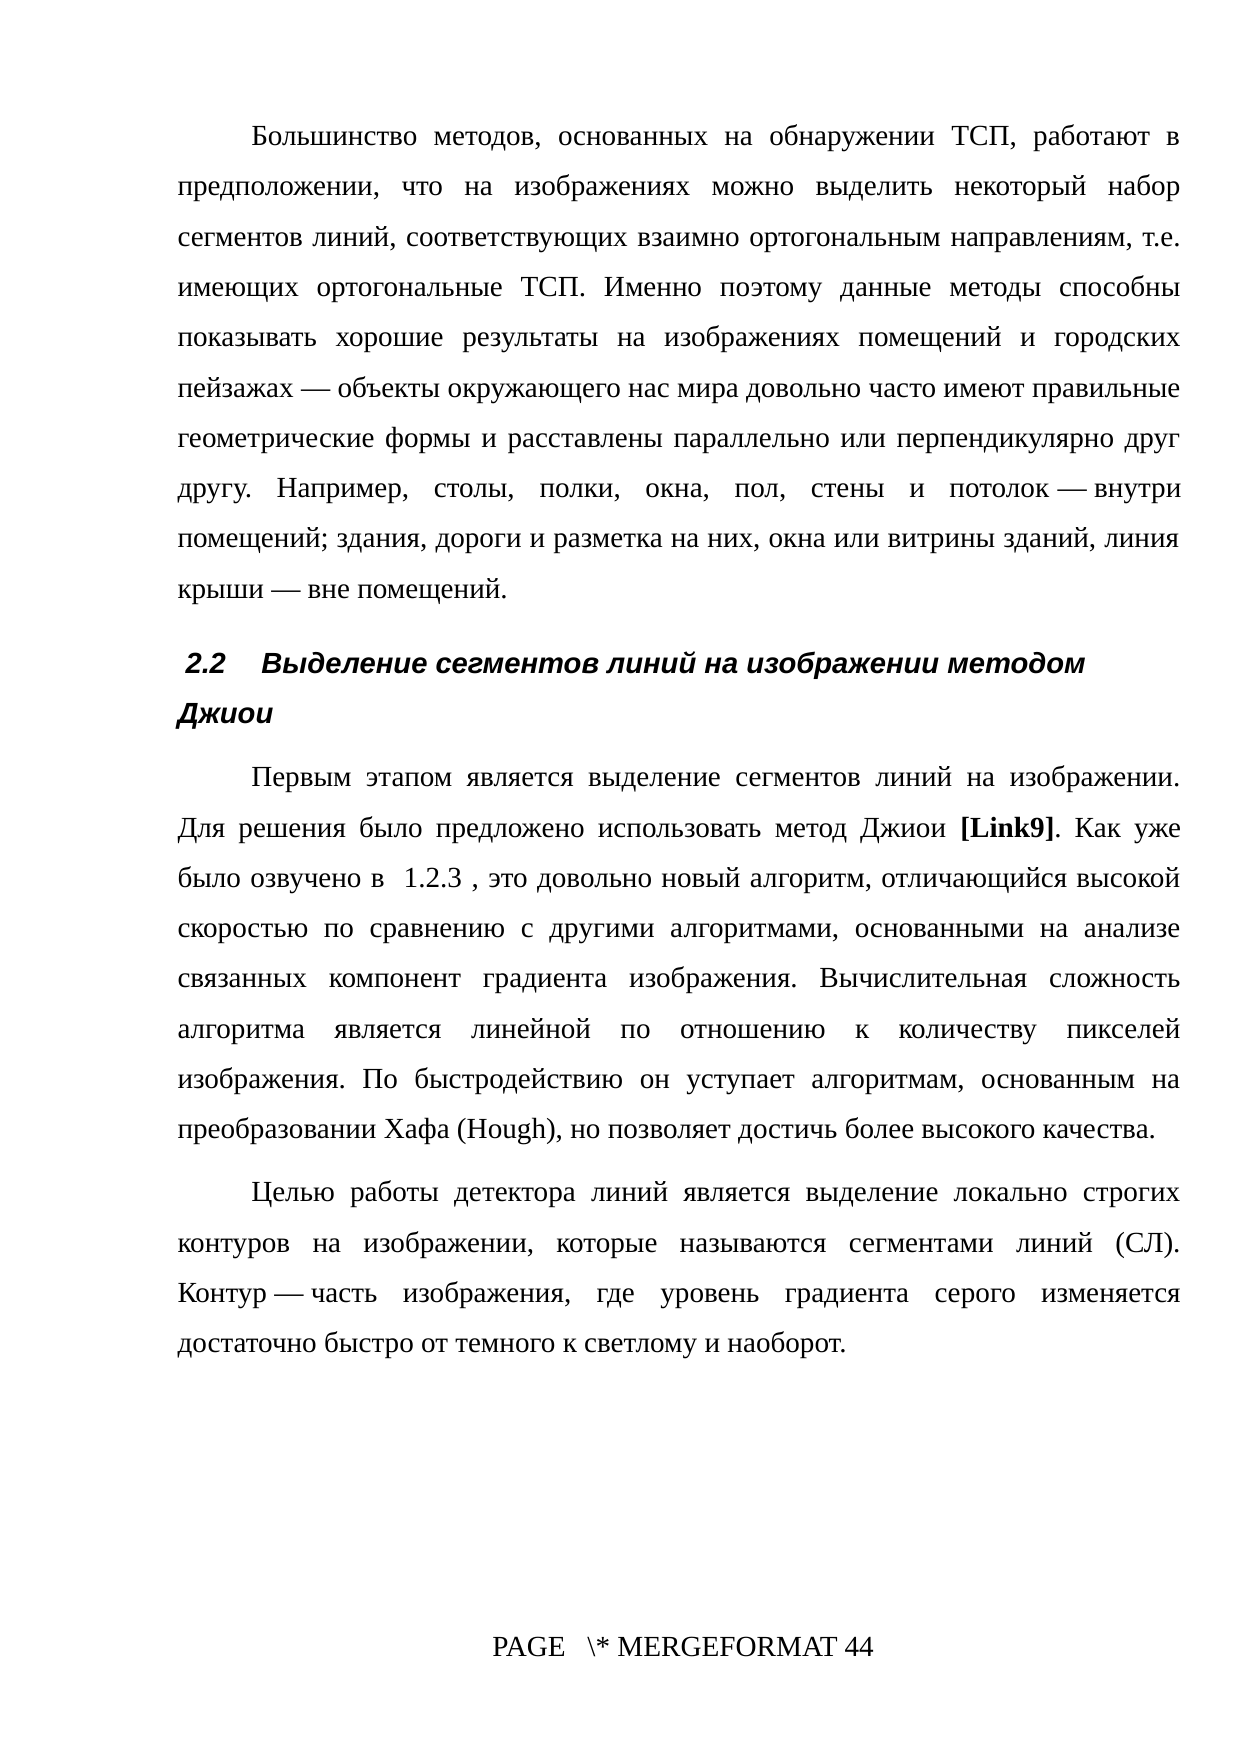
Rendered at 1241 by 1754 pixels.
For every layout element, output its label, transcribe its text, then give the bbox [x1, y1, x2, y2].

text Первым этапом является выделение сегментов линий на изображении. Для решения было предложено использовать метод Джиои [Link9]. Как уже было озвучено в 1.2.3 , это довольно новый алгоритм, отличающийся высокой скоростью по сравнению с другими алгоритмами, основанными на анализе связанных компонент градиента изображения. Вычислительная сложность алгоритма является линейной по отношению к количеству пикселей изображения. По быстродействию он уступает алгоритмам, основанным на преобразовании Хафа (Hough), но позволяет достичь более высокого качества. [177, 759, 1181, 1145]
text Целью работы детектора линий является выделение локально строгих контуров на изображении, которые называются сегментами линий (СЛ). Контур — часть изображения, где уровень градиента серого изменяется достаточно быстро от темного к светлому и наоборот. [177, 1174, 1181, 1359]
text Большинство методов, основанных на обнаружении ТСП, работают в предположении, что на изображениях можно выделить некоторый набор сегментов линий, соответствующих взаимно ортогональным направлениям, т.е. имеющих ортогональные ТСП. Именно поэтому данные методы способны показывать хорошие результаты на изображениях помещений и городских пейзажах — объекты окружающего нас мира довольно часто имеют правильные геометрические формы и расставлены параллельно или перпендикулярно друг другу. Например, столы, полки, окна, пол, стены и потолок — внутри помещений; здания, дороги и разметка на них, окна или витрины зданий, линия крыши — вне помещений. [177, 118, 1181, 604]
subtitle Выделение сегментов линий на изображении методом Джиои [177, 646, 1181, 730]
